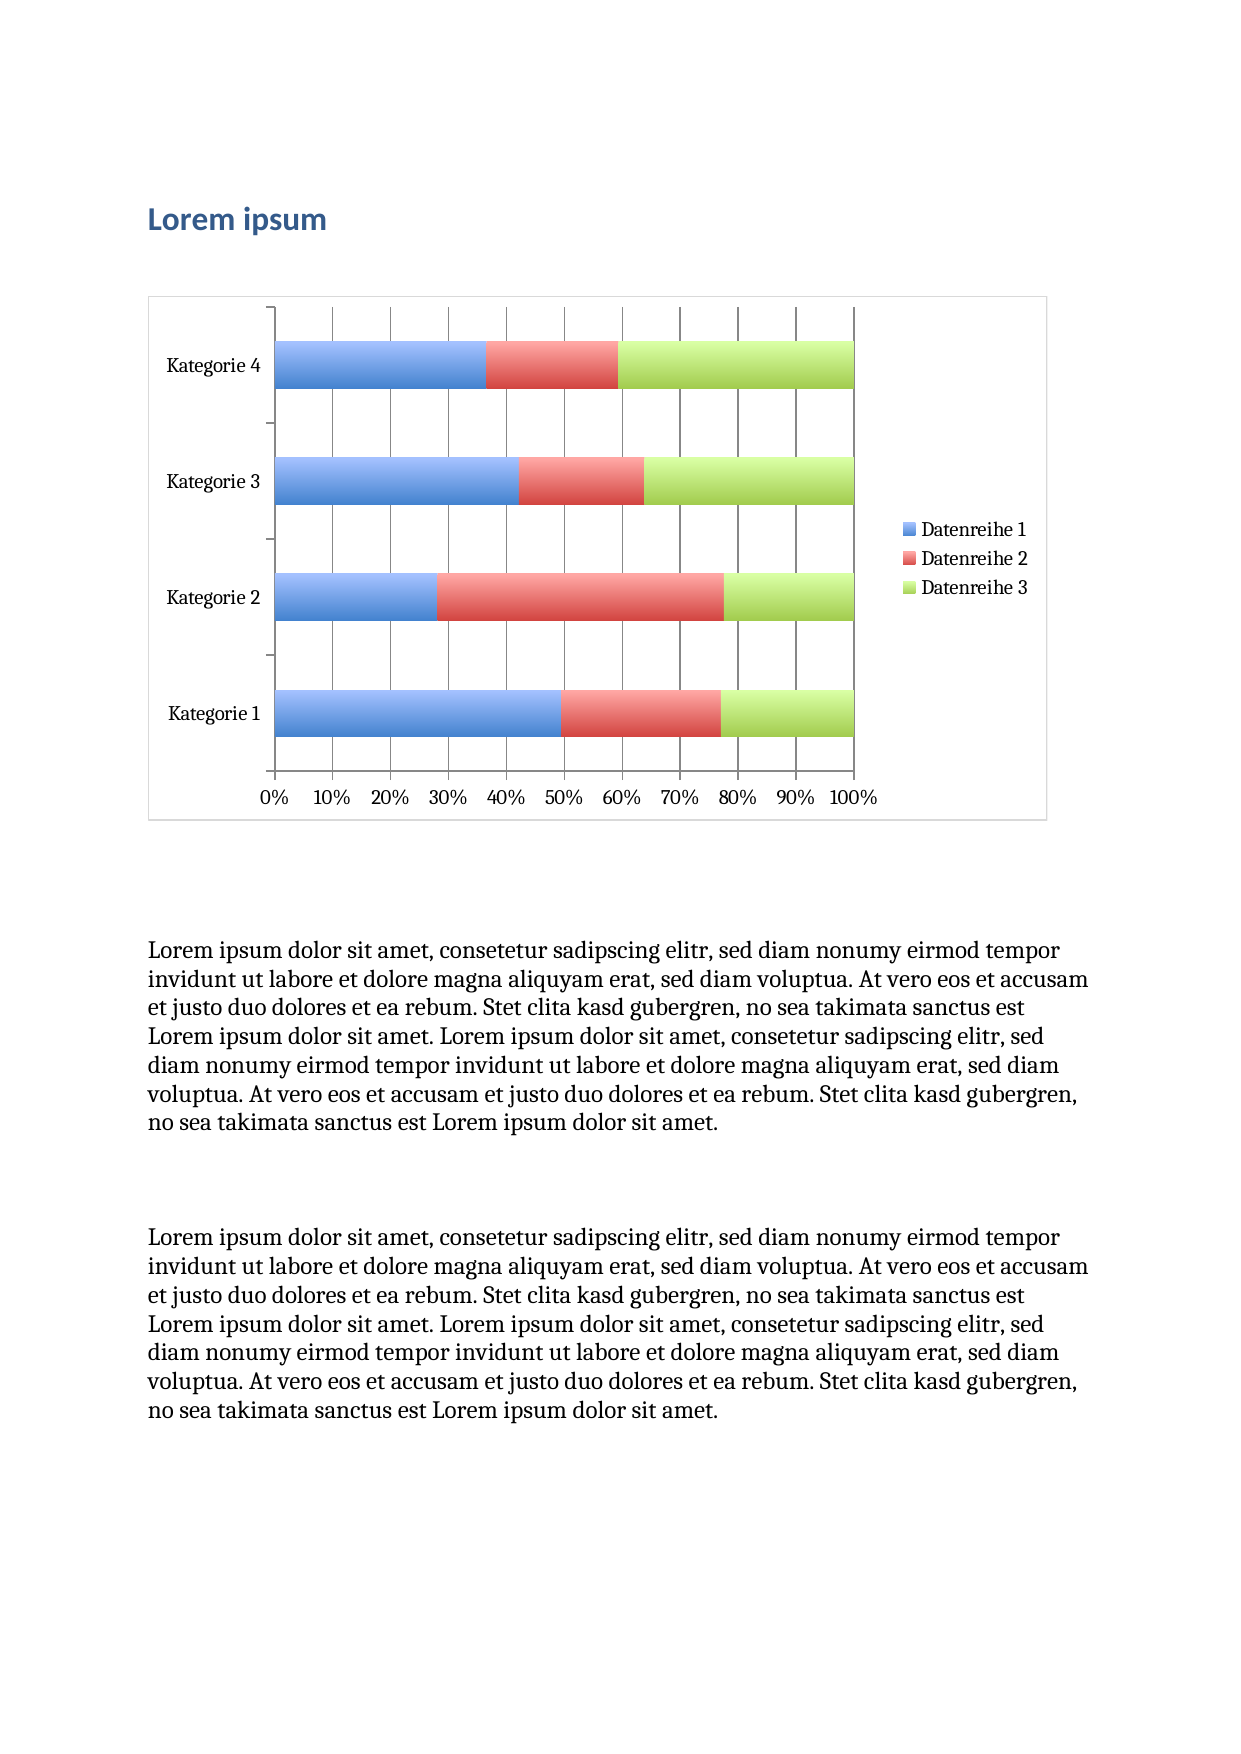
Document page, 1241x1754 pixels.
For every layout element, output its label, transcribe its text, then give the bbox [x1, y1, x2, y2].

text Lorem ipsum dolor sit amet, consetetur sadipscing elitr, sed diam nonumy eirmod tempor invidunt ut labore et dolore magna aliquyam erat, sed diam voluptua. At vero eos et accusam et justo duo dolores et ea rebum. Stet clita kasd gubergren, no sea takimata sanctus est Lorem ipsum dolor sit amet. Lorem ipsum dolor sit amet, consetetur sadipscing elitr, sed diam nonumy eirmod tempor invidunt ut labore et dolore magna aliquyam erat, sed diam voluptua. At vero eos et accusam et justo duo dolores et ea rebum. Stet clita kasd gubergren, no sea takimata sanctus est Lorem ipsum dolor sit amet. [148, 936, 1093, 1137]
subtitle Lorem ipsum [148, 198, 1093, 238]
text Lorem ipsum dolor sit amet, consetetur sadipscing elitr, sed diam nonumy eirmod tempor invidunt ut labore et dolore magna aliquyam erat, sed diam voluptua. At vero eos et accusam et justo duo dolores et ea rebum. Stet clita kasd gubergren, no sea takimata sanctus est Lorem ipsum dolor sit amet. Lorem ipsum dolor sit amet, consetetur sadipscing elitr, sed diam nonumy eirmod tempor invidunt ut labore et dolore magna aliquyam erat, sed diam voluptua. At vero eos et accusam et justo duo dolores et ea rebum. Stet clita kasd gubergren, no sea takimata sanctus est Lorem ipsum dolor sit amet. [148, 1223, 1093, 1424]
